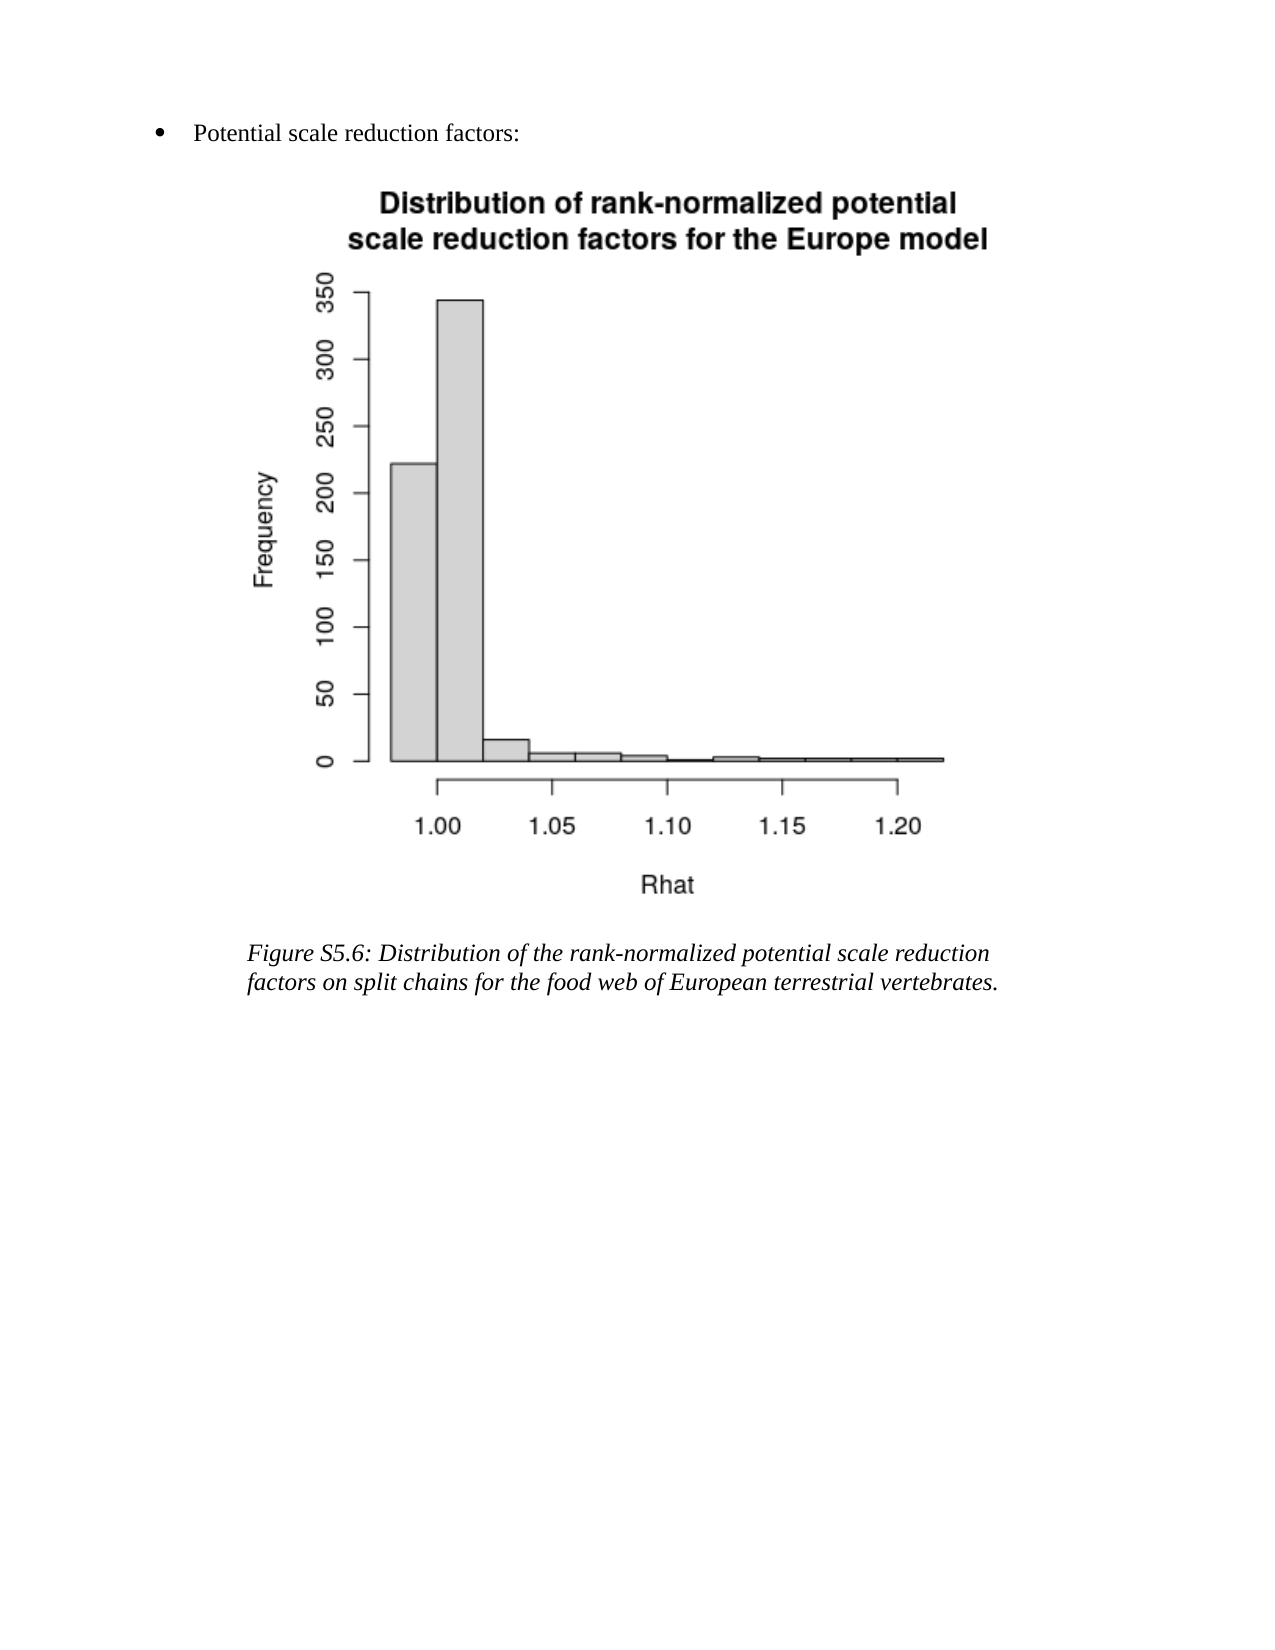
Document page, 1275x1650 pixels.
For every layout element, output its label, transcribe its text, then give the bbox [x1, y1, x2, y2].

list Potential scale reduction factors: [156, 118, 1157, 147]
picture [246, 159, 1029, 933]
